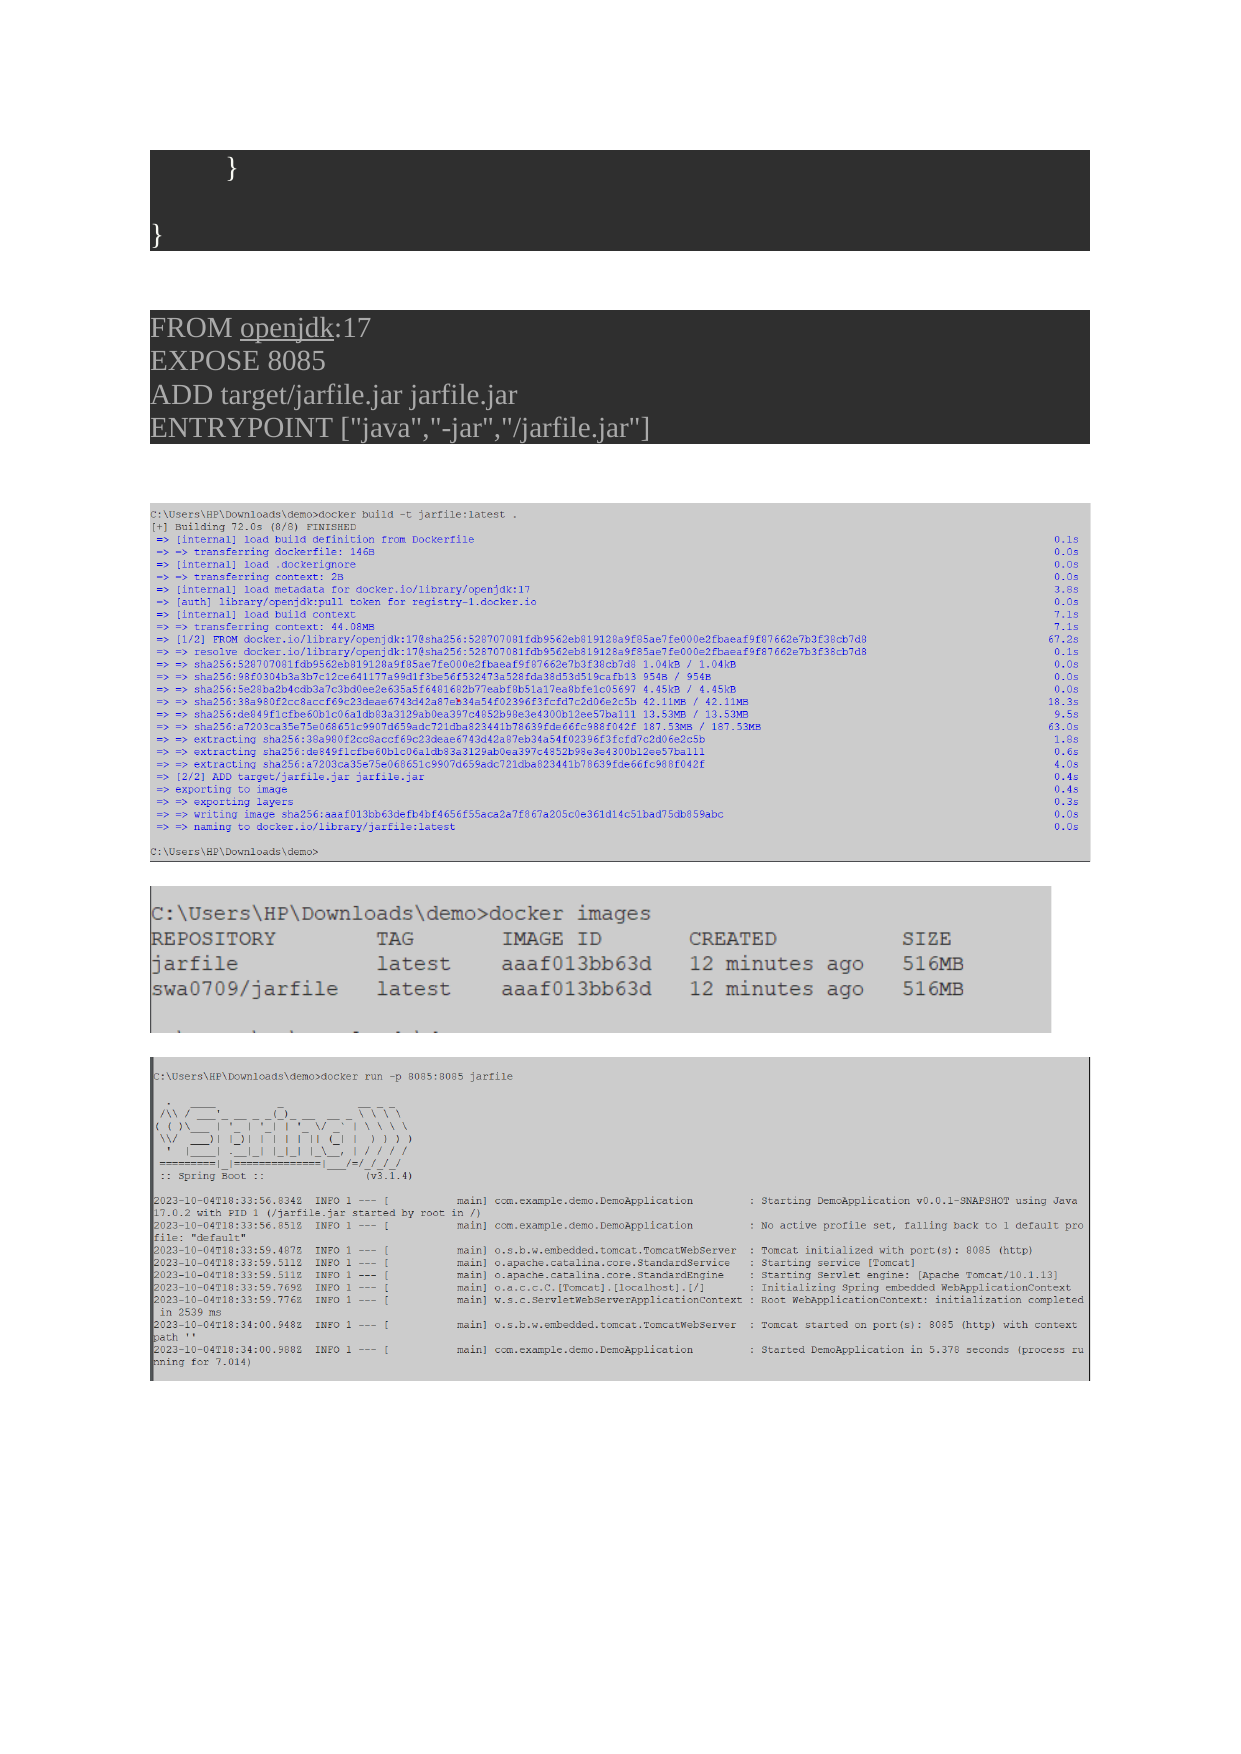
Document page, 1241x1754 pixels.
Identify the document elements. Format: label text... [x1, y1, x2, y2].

text EXPOSE 8085 [150, 343, 1090, 377]
picture [150, 503, 1091, 862]
text ADD target/jarfile.jar jarfile.jar [150, 377, 1090, 411]
picture [150, 1057, 1091, 1381]
text ENTRYPOINT ["java","-jar","/jarfile.jar"] [150, 411, 1090, 444]
text } [150, 217, 1090, 251]
text } [150, 150, 1090, 183]
picture [150, 886, 1052, 1033]
text FROM openjdk:17 [150, 310, 1090, 343]
